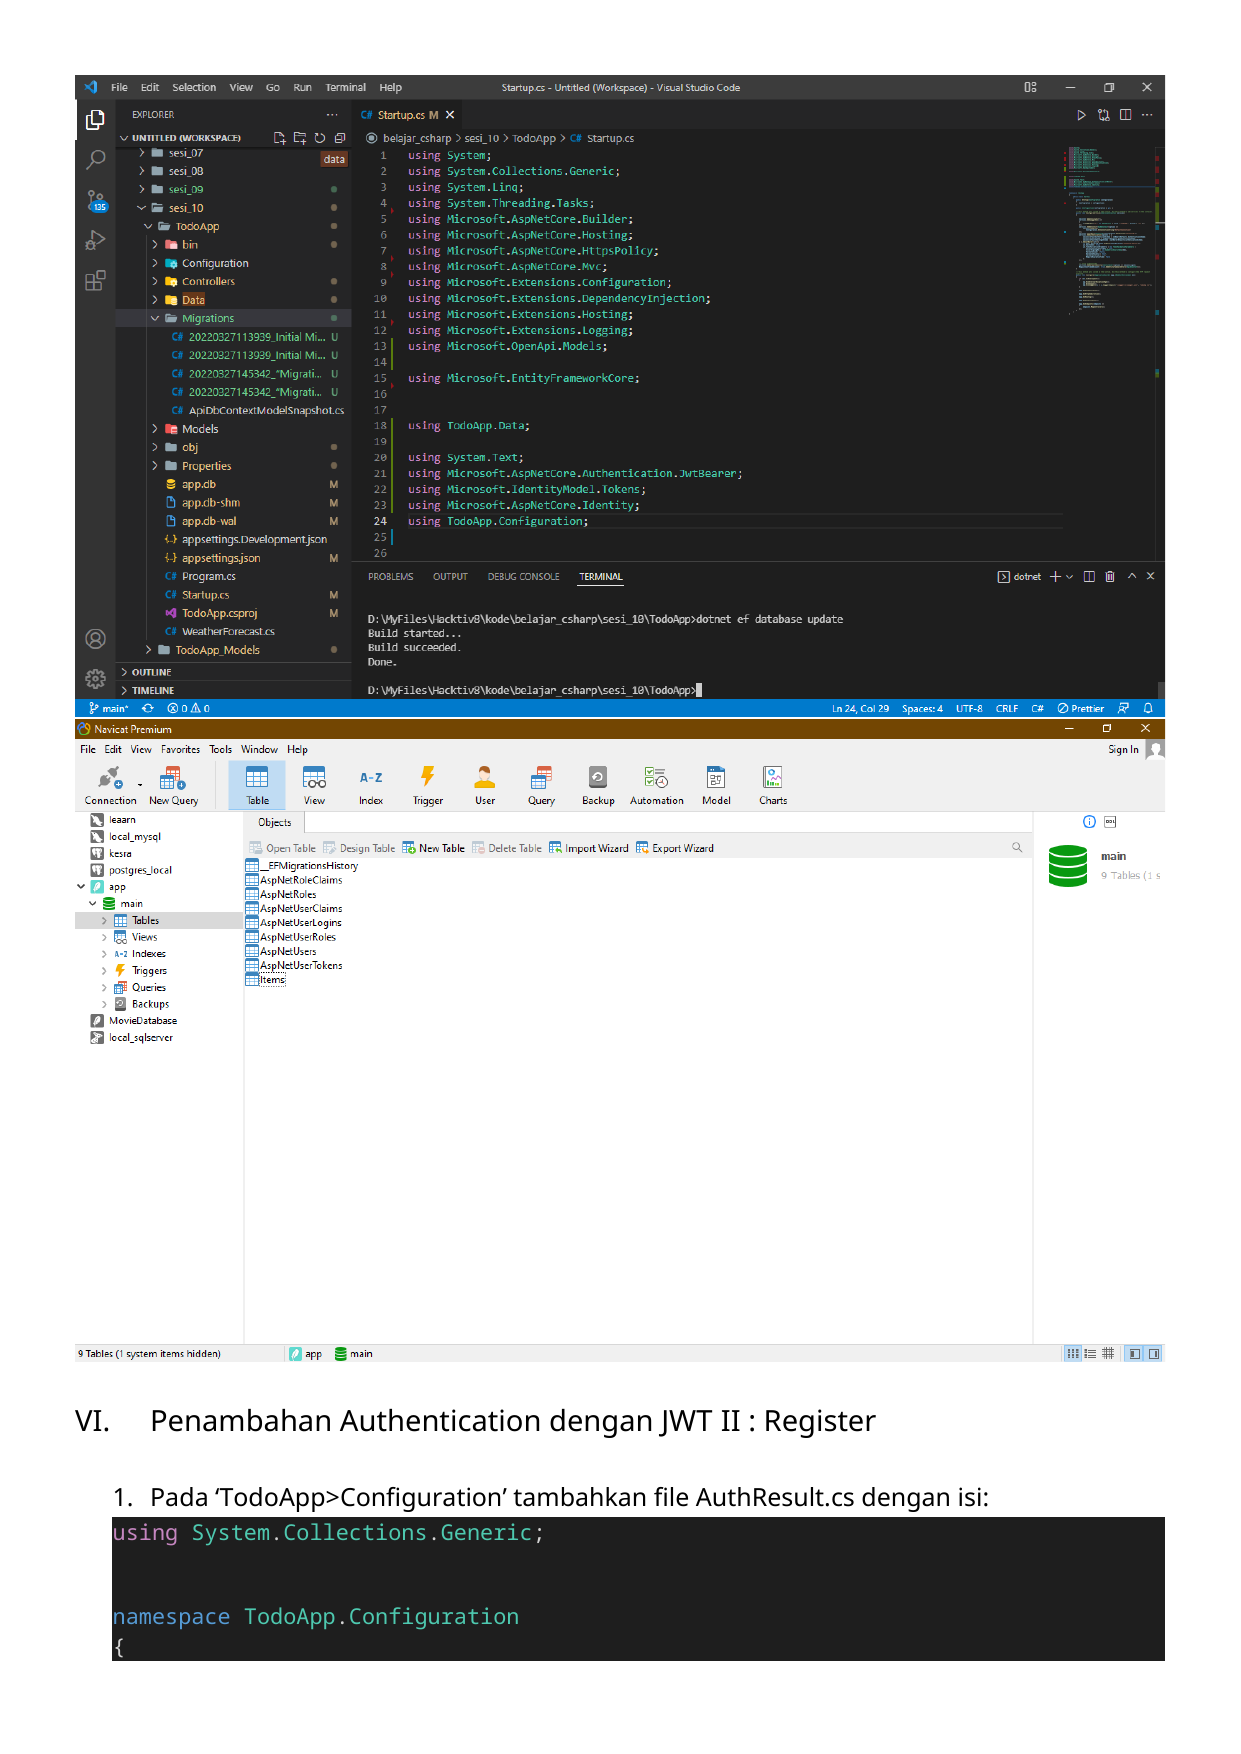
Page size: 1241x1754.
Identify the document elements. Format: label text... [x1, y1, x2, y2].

list Penambahan Authentication dengan JWT II : Register [75, 1400, 1165, 1440]
text { [112, 1631, 1165, 1661]
text namespace TodoApp.Configuration [112, 1601, 1165, 1631]
text using System.Collections.Generic; [112, 1517, 1165, 1546]
picture [75, 719, 1166, 1362]
picture [75, 75, 1166, 717]
list Pada ‘TodoApp>Configuration’ tambahkan file AuthResult.cs dengan isi: [112, 1480, 1165, 1514]
